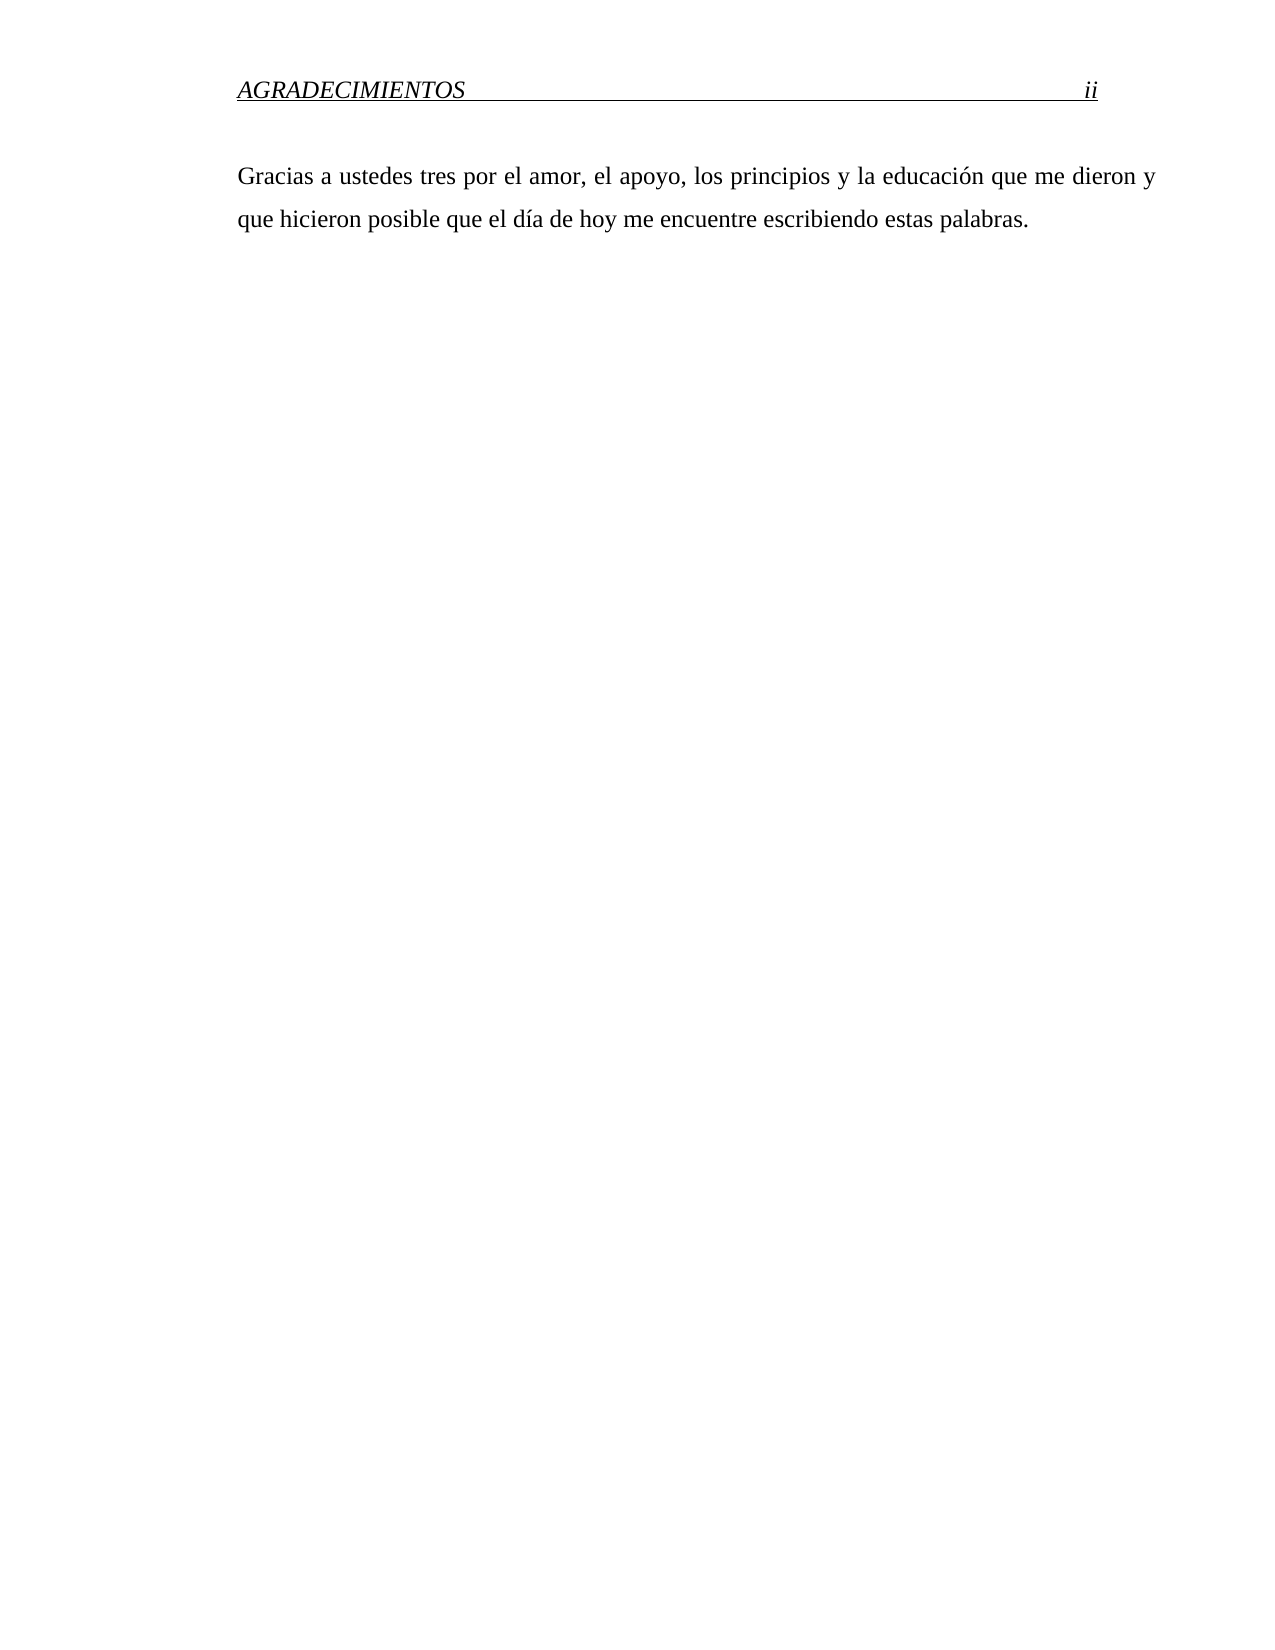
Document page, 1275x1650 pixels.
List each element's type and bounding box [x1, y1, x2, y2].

text [237, 161, 1157, 233]
